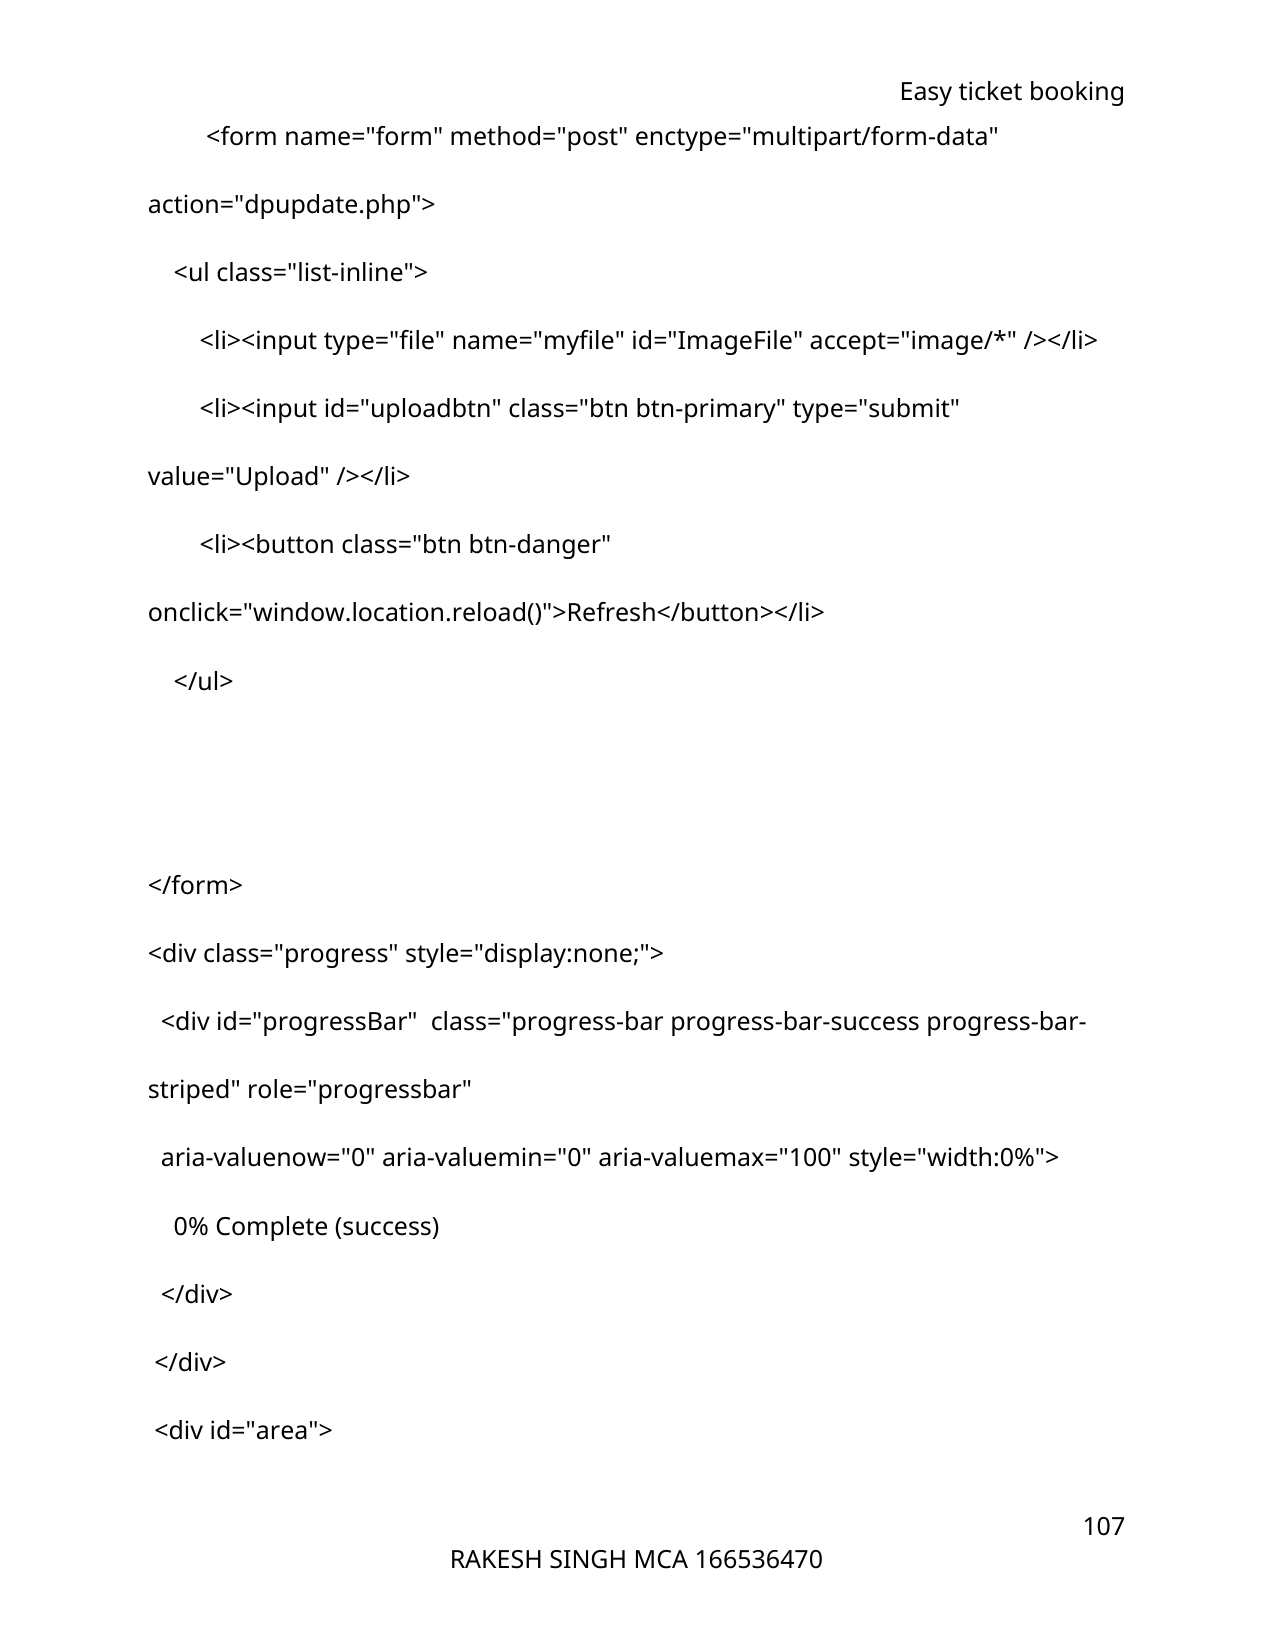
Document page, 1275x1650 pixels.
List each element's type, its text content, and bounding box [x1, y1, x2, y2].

text aria-valuenow="0" aria-valuemin="0" aria-valuemax="100" style="width:0%"> [148, 1140, 1125, 1174]
text <li><input type="file" name="myfile" id="ImageFile" accept="image/*" /></li> [148, 322, 1125, 357]
text </ul> [148, 663, 1125, 697]
text <ul class="list-inline"> [148, 254, 1125, 288]
text <div id="progressBar" class="progress-bar progress-bar-success progress-bar-striped" role="progressbar" [148, 1004, 1125, 1106]
text </div> [148, 1344, 1125, 1378]
text <li><input id="uploadbtn" class="btn btn-primary" type="submit" value="Upload" /></li> [148, 391, 1125, 493]
text <form name="form" method="post" enctype="multipart/form-data" action="dpupdate.php"> [148, 118, 1125, 220]
text <li><button class="btn btn-danger" onclick="window.location.reload()">Refresh</button></li> [148, 527, 1125, 629]
text </div> [148, 1276, 1125, 1310]
text </form> [148, 867, 1125, 902]
text 0% Complete (success) [148, 1208, 1125, 1242]
text <div class="progress" style="display:none;"> [148, 936, 1125, 970]
text <div id="area"> [148, 1412, 1125, 1447]
